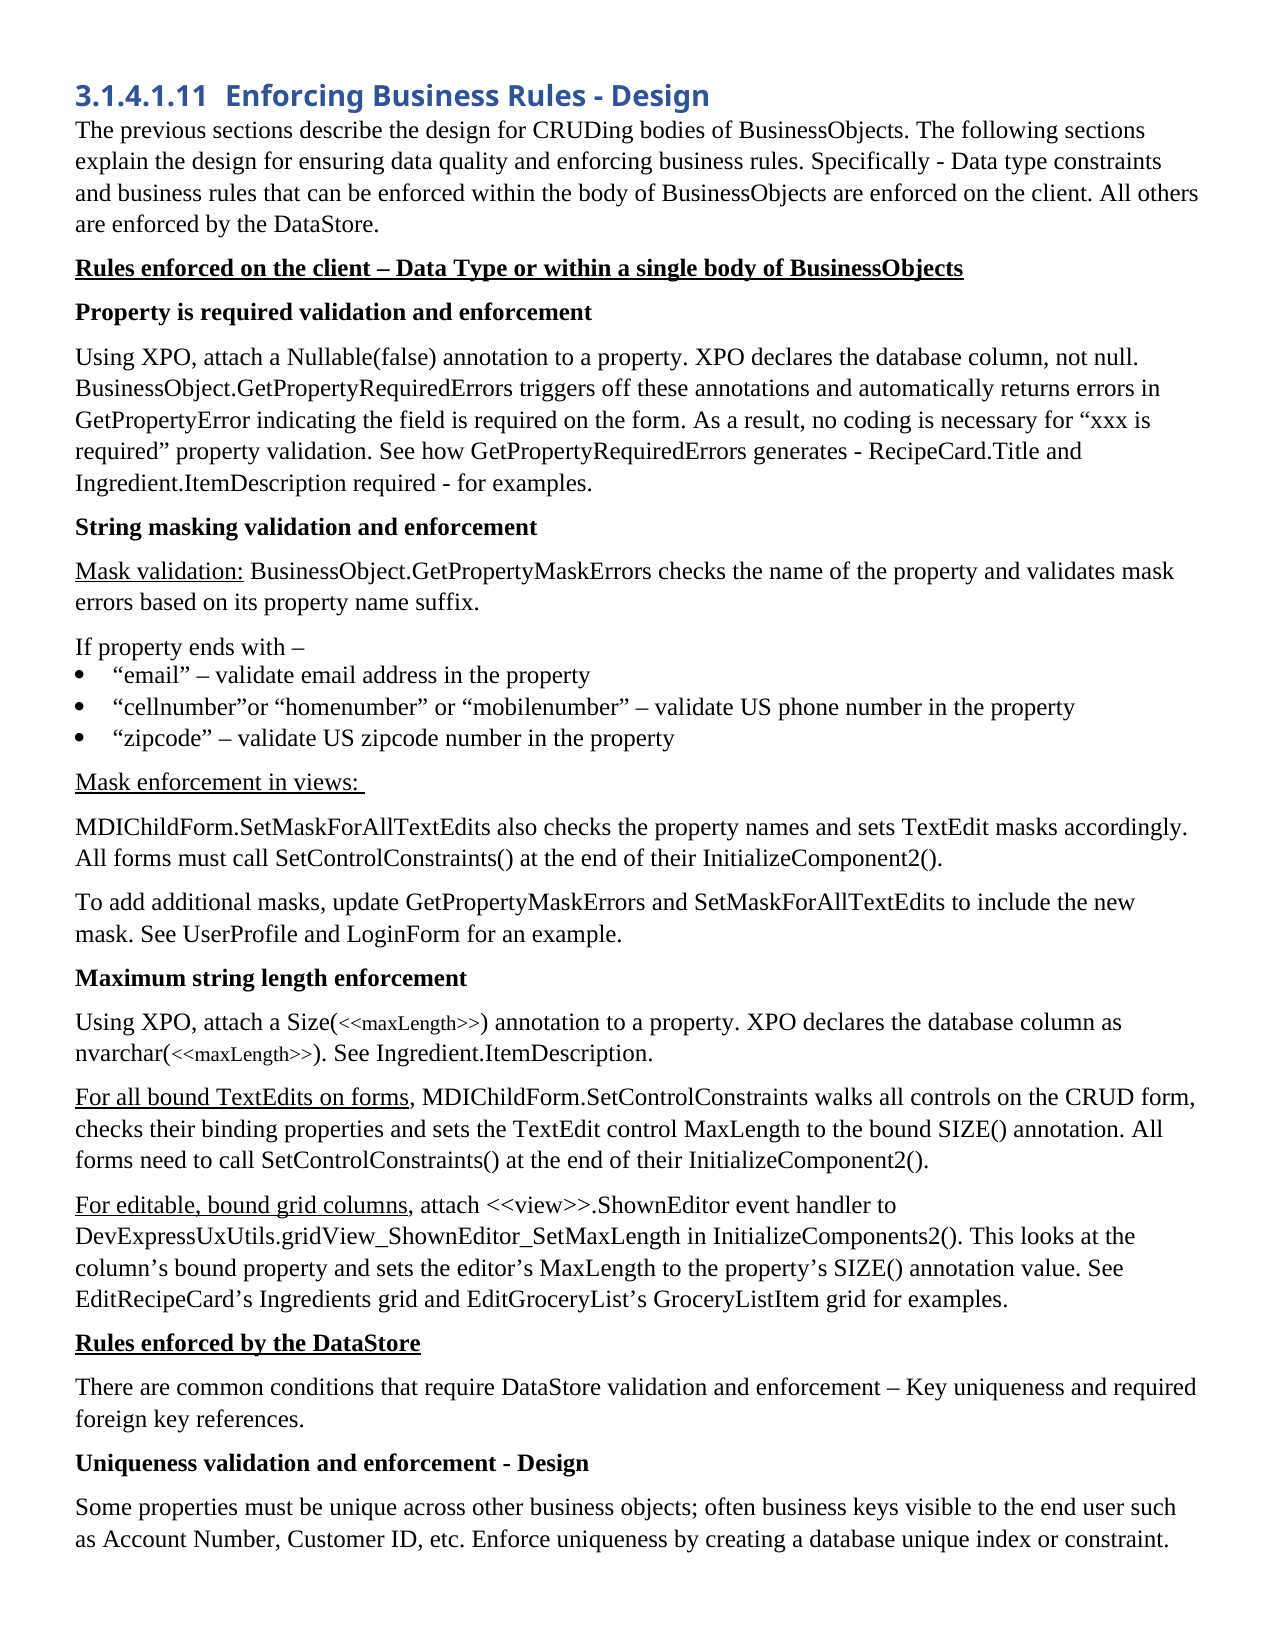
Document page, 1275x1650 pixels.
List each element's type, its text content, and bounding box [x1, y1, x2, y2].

text Uniqueness validation and enforcement - Design [75, 1448, 1200, 1477]
text MDIChildForm.SetMaskForAllTextEdits also checks the property names and sets TextEdit masks accordingly. All forms must call SetControlConstraints() at the end of their InitializeComponent2(). [75, 812, 1200, 872]
subtitle Enforcing Business Rules - Design [75, 75, 1200, 115]
text Property is required validation and enforcement [75, 297, 1200, 326]
text If property ends with – [75, 632, 1200, 660]
text Rules enforced on the client – Data Type or within a single body of BusinessObjects [75, 253, 1200, 282]
text Rules enforced by the DataStore [75, 1328, 1200, 1357]
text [75, 1492, 1200, 1552]
text String masking validation and enforcement [75, 512, 1200, 541]
text For editable, bound grid columns, attach <<view>>.ShownEditor event handler to DevExpressUxUtils.gridView_ShownEditor_SetMaxLength in InitializeComponents2(). This looks at the column’s bound property and sets the editor’s MaxLength to the property’s SIZE() annotation value. See EditRecipeCard’s Ingredients grid and EditGroceryList’s GroceryListItem grid for examples. [75, 1190, 1200, 1313]
text Mask enforcement in views: [75, 767, 1200, 796]
text For all bound TextEdits on forms, MDIChildForm.SetControlConstraints walks all controls on the CRUD form, checks their binding properties and sets the TextEdit control MaxLength to the bound SIZE() annotation. All forms need to call SetControlConstraints() at the end of their InitializeComponent2(). [75, 1082, 1200, 1174]
list “cellnumber”or “homenumber” or “mobilenumber” – validate US phone number in the property [75, 692, 1200, 721]
text The previous sections describe the design for CRUDing bodies of BusinessObjects. The following sections explain the design for ensuring data quality and enforcing business rules. Specifically - Data type constraints and business rules that can be enforced within the body of BusinessObjects are enforced on the client. All others are enforced by the DataStore. [75, 115, 1200, 238]
text Mask validation: BusinessObject.GetPropertyMaskErrors checks the name of the property and validates mask errors based on its property name suffix. [75, 556, 1200, 616]
text To add additional masks, update GetPropertyMaskErrors and SetMaskForAllTextEdits to include the new mask. See UserProfile and LoginForm for an example. [75, 887, 1200, 947]
text Maximum string length enforcement [75, 963, 1200, 992]
text There are common conditions that require DataStore validation and enforcement – Key uniqueness and required foreign key references. [75, 1372, 1200, 1433]
text Using XPO, attach a Size(<<maxLength>>) annotation to a property. XPO declares the database column as nvarchar(<<maxLength>>). See Ingredient.ItemDescription. [75, 1007, 1200, 1067]
list “email” – validate email address in the property [75, 660, 1200, 689]
list “zipcode” – validate US zipcode number in the property [75, 723, 1200, 752]
text Using XPO, attach a Nullable(false) annotation to a property. XPO declares the database column, not null. BusinessObject.GetPropertyRequiredErrors triggers off these annotations and automatically returns errors in GetPropertyError indicating the field is required on the form. As a result, no coding is necessary for “xxx is required” property validation. See how GetPropertyRequiredErrors generates - RecipeCard.Title and Ingredient.ItemDescription required - for examples. [75, 342, 1200, 497]
